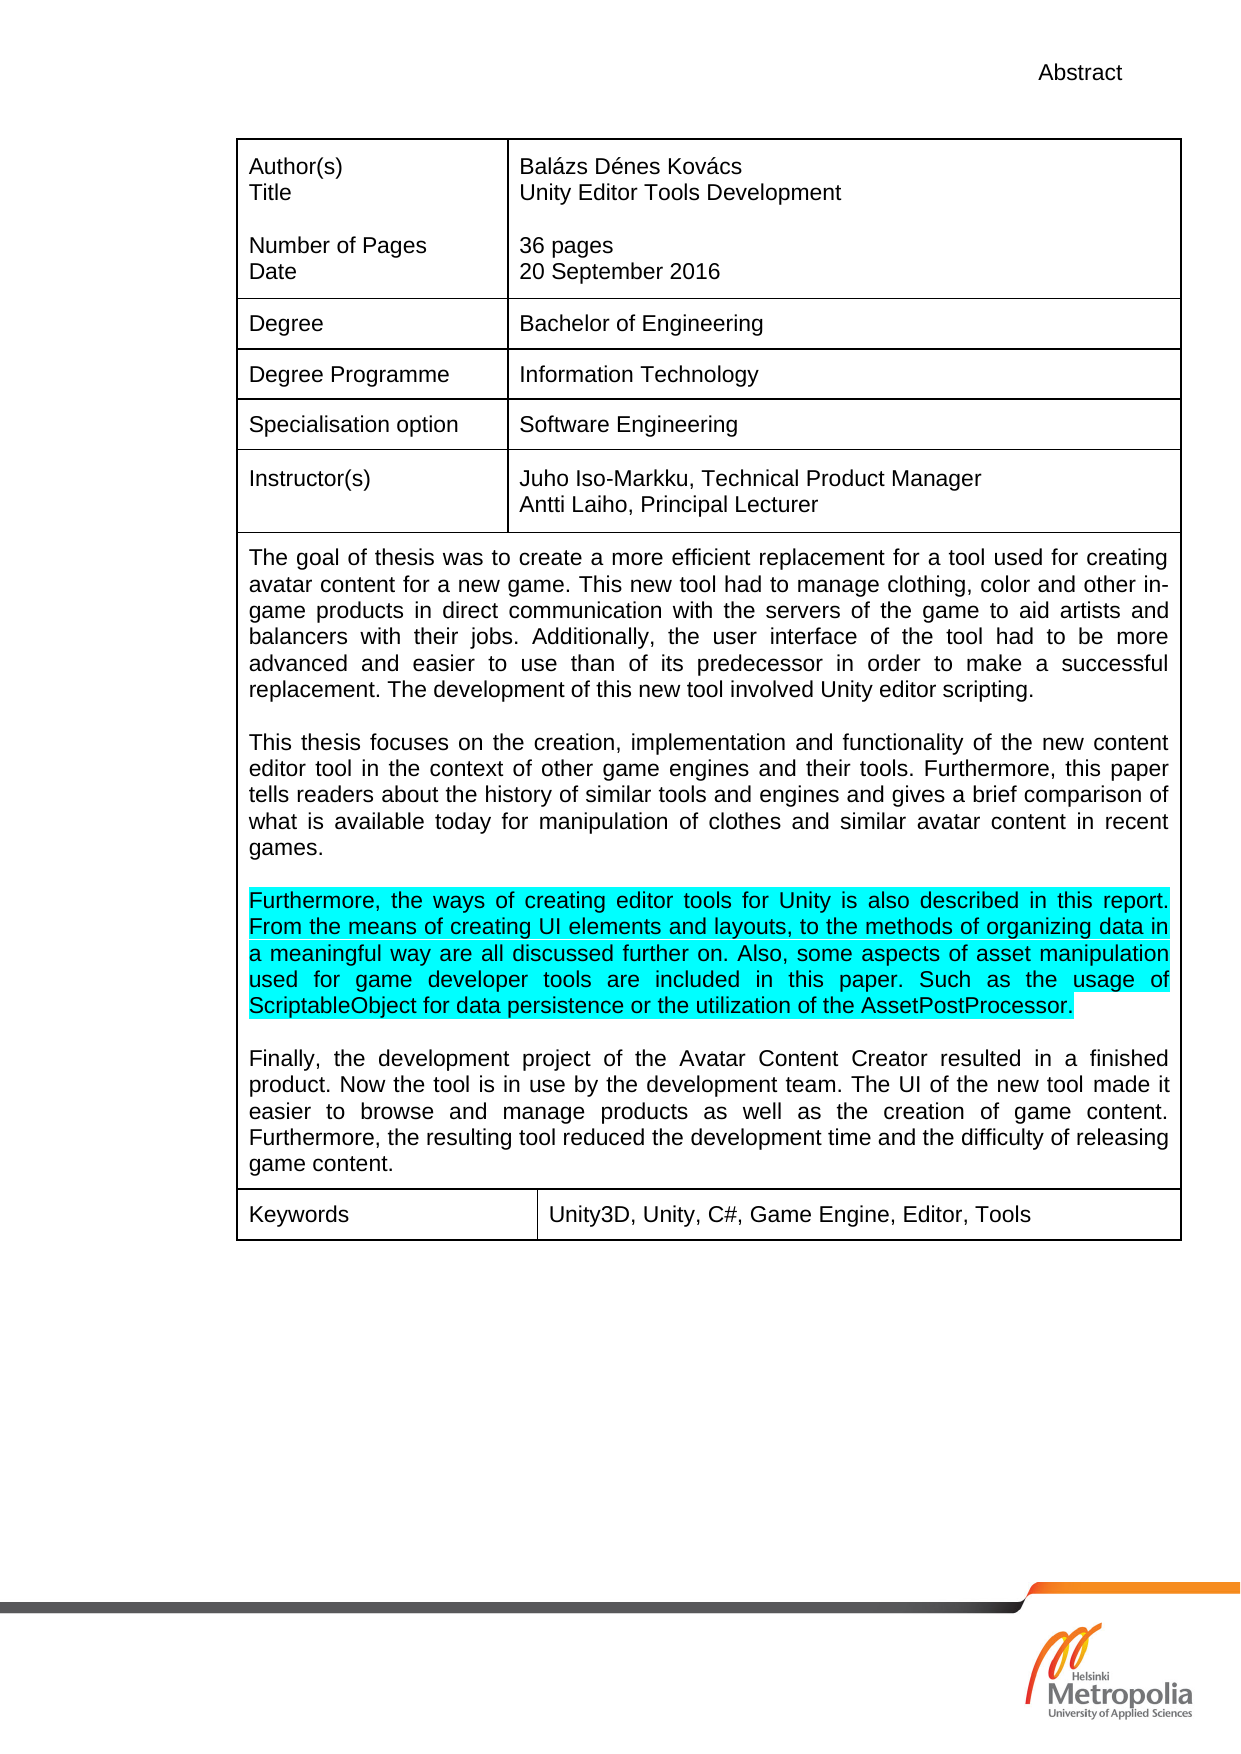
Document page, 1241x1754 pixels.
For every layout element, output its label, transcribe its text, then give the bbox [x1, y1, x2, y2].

table_cell Degree Programme [238, 350, 507, 398]
table_cell Specialisation option [238, 400, 507, 449]
table_cell Software Engineering [509, 400, 1180, 449]
table_cell Unity3D, Unity, C#, Game Engine, Editor, Tools [538, 1190, 1180, 1238]
table_cell Instructor(s) [238, 450, 507, 531]
table_cell Information Technology [509, 350, 1180, 398]
table_header Balázs Dénes Kovács Unity Editor Tools Development 36 pages 20 September 2016 [509, 140, 1180, 297]
picture [0, 1582, 1241, 1720]
table_cell Juho Iso-Markku, Technical Product Manager Antti Laiho, Principal Lecturer [509, 450, 1180, 531]
table_cell Bachelor of Engineering [509, 299, 1180, 348]
table_header Author(s) Title Number of Pages Date [238, 140, 507, 297]
table_cell Degree [238, 299, 507, 348]
table_cell Keywords [238, 1190, 537, 1238]
table_cell The goal of thesis was to create a more efficient replacement for a tool used for creating avatar content for a new game. This new tool had to manage clothing, color and other in-game products in direct communication with the servers of the game to aid artists and balancers with their jobs. Additionally, the user interface of the tool had to be more advanced and easier to use than of its predecessor in order to make a successful replacement. The development of this new tool involved Unity editor scripting. This thesis focuses on the creation, implementation and functionality of the new content editor tool in the context of other game engines and their tools. Furthermore, this paper tells readers about the history of similar tools and engines and gives a brief comparison of what is available today for manipulation of clothes and similar avatar content in recent games. Furthermore, the ways of creating editor tools for Unity is also described in this report. From the means of creating UI elements and layouts, to the methods of organizing data in a meaningful way are all discussed further on. Also, some aspects of asset manipulation used for game developer tools are included in this paper. Such as the usage of ScriptableObject for data persistence or the utilization of the AssetPostProcessor. Finally, the development project of the Avatar Content Creator resulted in a finished product. Now the tool is in use by the development team. The UI of the new tool made it easier to browse and manage products as well as the creation of game content. Furthermore, the resulting tool reduced the development time and the difficulty of releasing game content. [238, 533, 1180, 1188]
